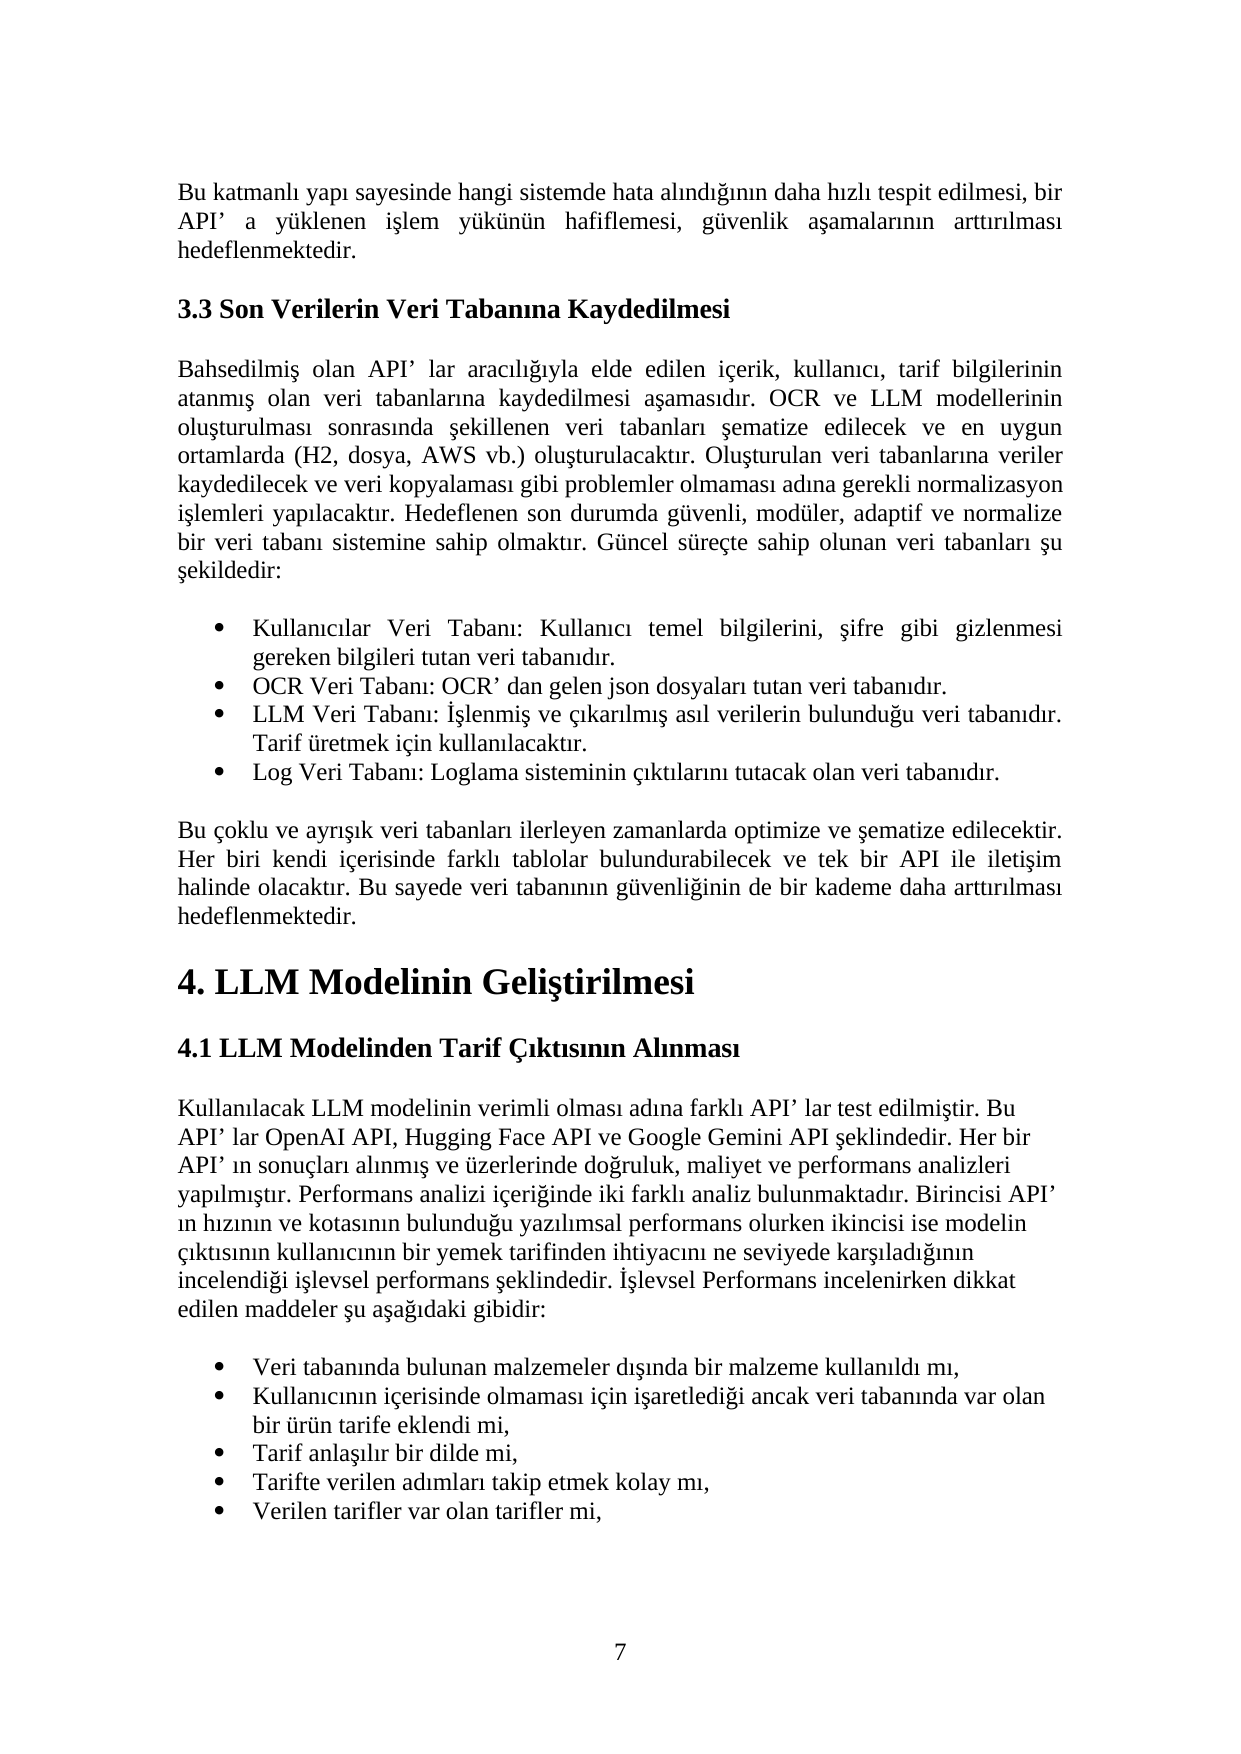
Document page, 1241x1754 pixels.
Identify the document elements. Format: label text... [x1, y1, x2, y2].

list Tarif anlaşılır bir dilde mi, [215, 1497, 1063, 1526]
list LLM Veri Tabanı: İşlenmiş ve çıkarılmış asıl verilerin bulunduğu veri tabanıdır. Tarif üretmek için kullanılacaktır. [215, 699, 1063, 757]
text 4. LLM Modelinin Geliştirilmesi [177, 959, 1063, 1002]
list Kullanıcılar Veri Tabanı: Kullanıcı temel bilgilerini, şifre gibi gizlenmesi gereken bilgileri tutan veri tabanıdır. [215, 613, 1063, 671]
list Veri tabanında bulunan malzemeler dışında bir malzeme kullanıldı mı, [215, 1352, 1063, 1381]
text Bu katmanlı yapı sayesinde hangi sistemde hata alındığının daha hızlı tespit edilmesi, bir API’ a yüklenen işlem yükünün hafiflemesi, güvenlik aşamalarının arttırılması hedeflenmektedir. [177, 177, 1063, 263]
text Kullanılacak LLM modelinin verimli olması adına farklı API’ lar test edilmiştir. Bu API’ lar OpenAI API, Hugging Face API ve Google Gemini API şeklindedir. Her bir API’ ın sonuçları alınmış ve üzerlerinde doğruluk, maliyet ve performans analizleri yapılmıştır. Performans analizi içeriğinde iki farklı analiz bulunmaktadır. Birincisi API’ ın hızının ve kotasının bulunduğu yazılımsal performans olurken ikincisi ise modelin çıktısının kullanıcının bir yemek tarifinden ihtiyacını ne seviyede karşıladığının incelendiği işlevsel performans şeklindedir. İşlevsel Performans incelenirken dikkat edilen maddeler şu aşağıdaki gibidir: [177, 1093, 1063, 1323]
list Log Veri Tabanı: Loglama sisteminin çıktılarını tutacak olan veri tabanıdır. [215, 757, 1063, 786]
text Bahsedilmiş olan API’ lar aracılığıyla elde edilen içerik, kullanıcı, tarif bilgilerinin atanmış olan veri tabanlarına kaydedilmesi aşamasıdır. OCR ve LLM modellerinin oluşturulması sonrasında şekillenen veri tabanları şematize edilecek ve en uygun ortamlarda (H2, dosya, AWS vb.) oluşturulacaktır. Oluşturulan veri tabanlarına veriler kaydedilecek ve veri kopyalaması gibi problemler olmaması adına gerekli normalizasyon işlemleri yapılacaktır. Hedeflenen son durumda güvenli, modüler, adaptif ve normalize bir veri tabanı sistemine sahip olmaktır. Güncel süreçte sahip olunan veri tabanları şu şekildedir: [177, 354, 1063, 584]
text 3.3 Son Verilerin Veri Tabanına Kaydedilmesi [177, 293, 1063, 325]
list Kullanıcının içerisinde olmaması için işaretlediği ancak veri tabanında var olan bir ürün tarife eklendi mi, [215, 1410, 1063, 1468]
text 4.1 LLM Modelinden Tarif Çıktısının Alınması [177, 1031, 1063, 1064]
list OCR Veri Tabanı: OCR’ dan gelen json dosyaları tutan veri tabanıdır. [215, 671, 1063, 699]
text Bu çoklu ve ayrışık veri tabanları ilerleyen zamanlarda optimize ve şematize edilecektir. Her biri kendi içerisinde farklı tablolar bulundurabilecek ve tek bir API ile iletişim halinde olacaktır. Bu sayede veri tabanının güvenliğinin de bir kademe daha arttırılması hedeflenmektedir. [177, 815, 1063, 930]
